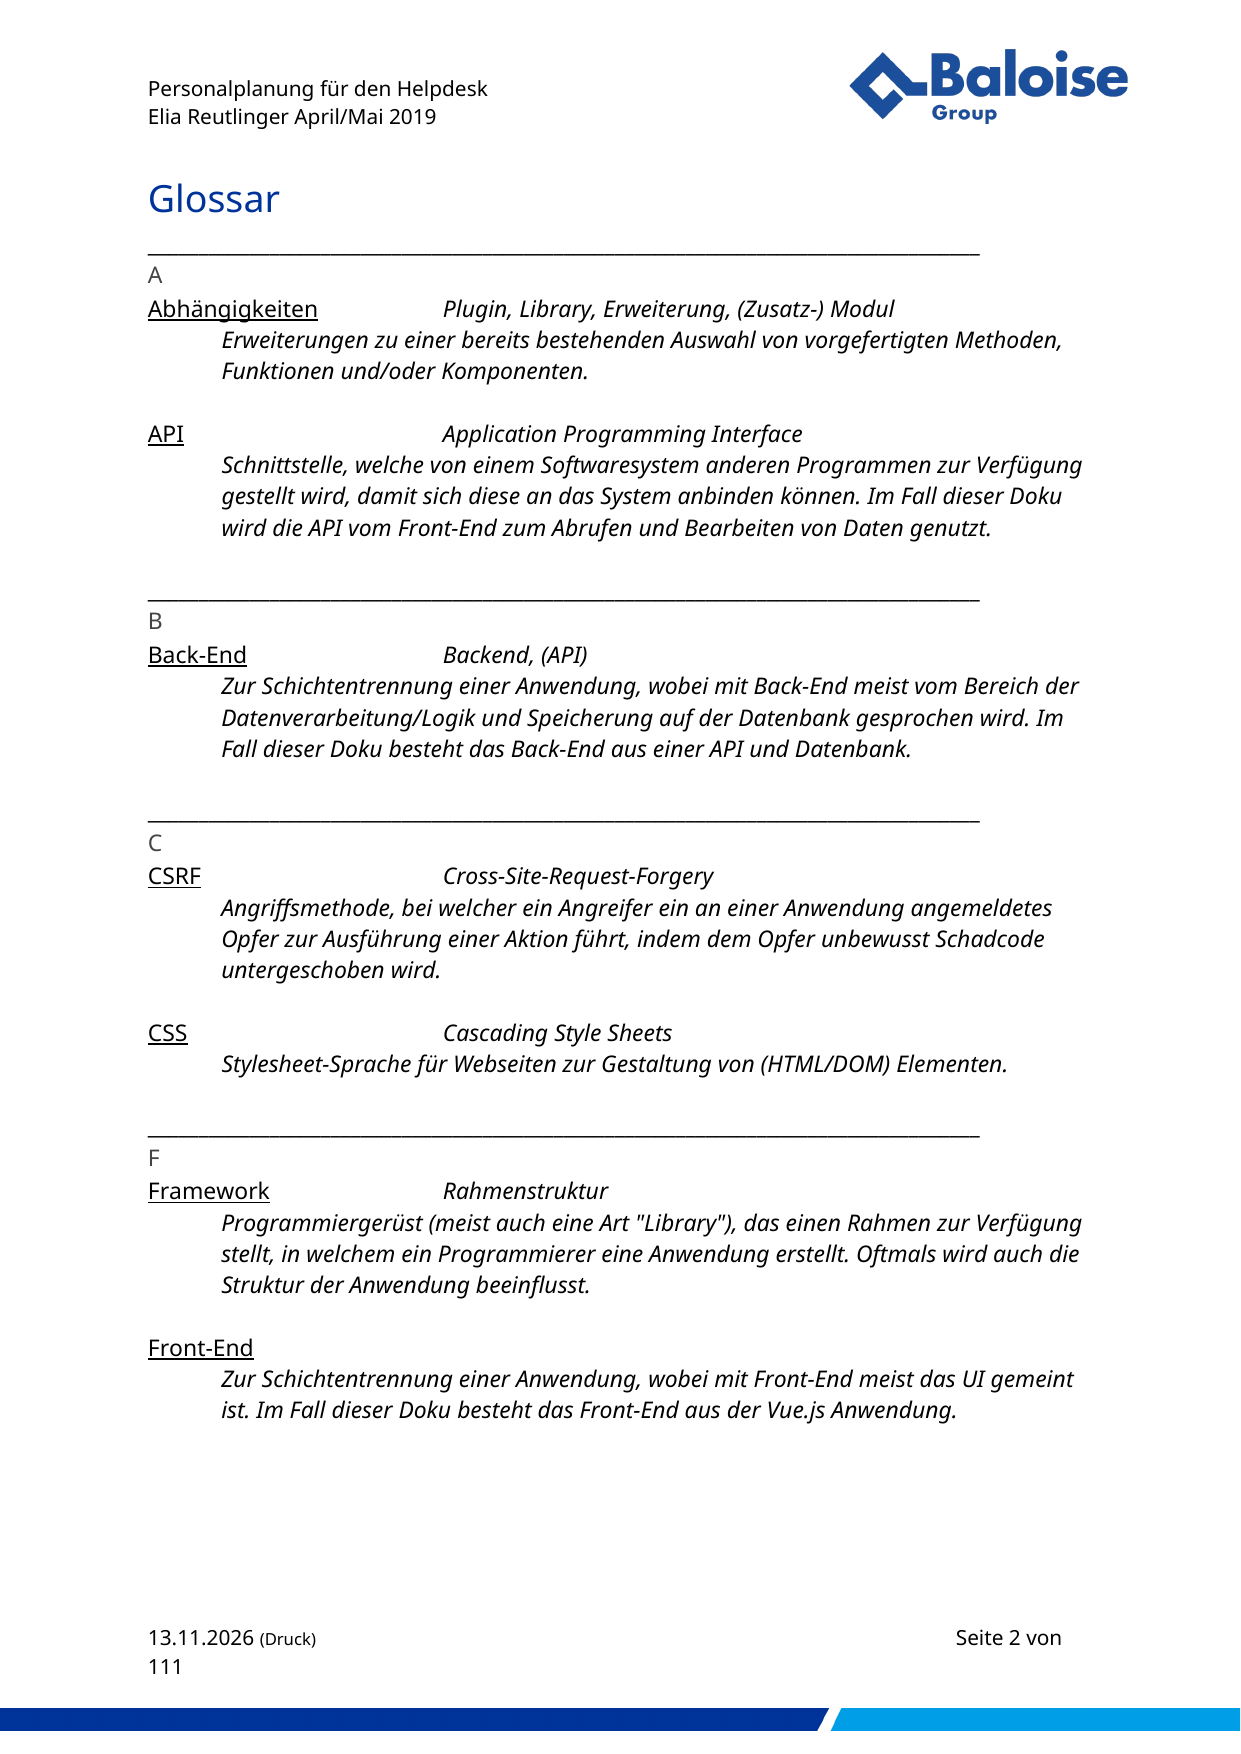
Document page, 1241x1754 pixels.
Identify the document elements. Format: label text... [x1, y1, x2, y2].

text Framework Rahmenstruktur [148, 1175, 1093, 1206]
text Front-End [148, 1331, 1093, 1363]
text CSS Cascading Style Sheets [148, 1016, 1093, 1048]
subtitle A [148, 259, 1093, 290]
text API Application Programming Interface [148, 418, 1093, 449]
text __________________________________________________________________________________ [148, 228, 1093, 259]
subtitle C [148, 826, 1093, 858]
picture [849, 49, 1128, 124]
text __________________________________________________________________________________ [148, 574, 1093, 605]
text CSRF Cross-Site-Request-Forgery [148, 860, 1093, 891]
text Zur Schichtentrennung einer Anwendung, wobei mit Front-End meist das UI gemeint ist. Im Fall dieser Doku besteht das Front-End aus der Vue.js Anwendung. [221, 1363, 1093, 1425]
text Back-End Backend, (API) [148, 639, 1093, 670]
picture [0, 1708, 1241, 1733]
text __________________________________________________________________________________ [148, 1110, 1093, 1141]
text Programmiergerüst (meist auch eine Art "Library"), das einen Rahmen zur Verfügung stellt, in welchem ein Programmierer eine Anwendung erstellt. Oftmals wird auch die Struktur der Anwendung beeinflusst. [221, 1206, 1093, 1300]
text Schnittstelle, welche von einem Softwaresystem anderen Programmen zur Verfügung gestellt wird, damit sich diese an das System anbinden können. Im Fall dieser Doku wird die API vom Front-End zum Abrufen und Bearbeiten von Daten genutzt. [221, 449, 1093, 543]
text Zur Schichtentrennung einer Anwendung, wobei mit Back-End meist vom Bereich der Datenverarbeitung/Logik und Speicherung auf der Datenbank gesprochen wird. Im Fall dieser Doku besteht das Back-End aus einer API und Datenbank. [221, 670, 1093, 764]
text Stylesheet-Sprache für Webseiten zur Gestaltung von (HTML/DOM) Elementen. [148, 1048, 1093, 1079]
text Abhängigkeiten Plugin, Library, Erweiterung, (Zusatz-) Modul [148, 293, 1093, 324]
subtitle B [148, 605, 1093, 636]
text Angriffsmethode, bei welcher ein Angreifer ein an einer Anwendung angemeldetes Opfer zur Ausführung einer Aktion führt, indem dem Opfer unbewusst Schadcode untergeschoben wird. [221, 891, 1093, 985]
subtitle F [148, 1141, 1093, 1173]
text Erweiterungen zu einer bereits bestehenden Auswahl von vorgefertigten Methoden, Funktionen und/oder Komponenten. [221, 324, 1093, 386]
subtitle Glossar [148, 173, 1093, 224]
text __________________________________________________________________________________ [148, 795, 1093, 826]
